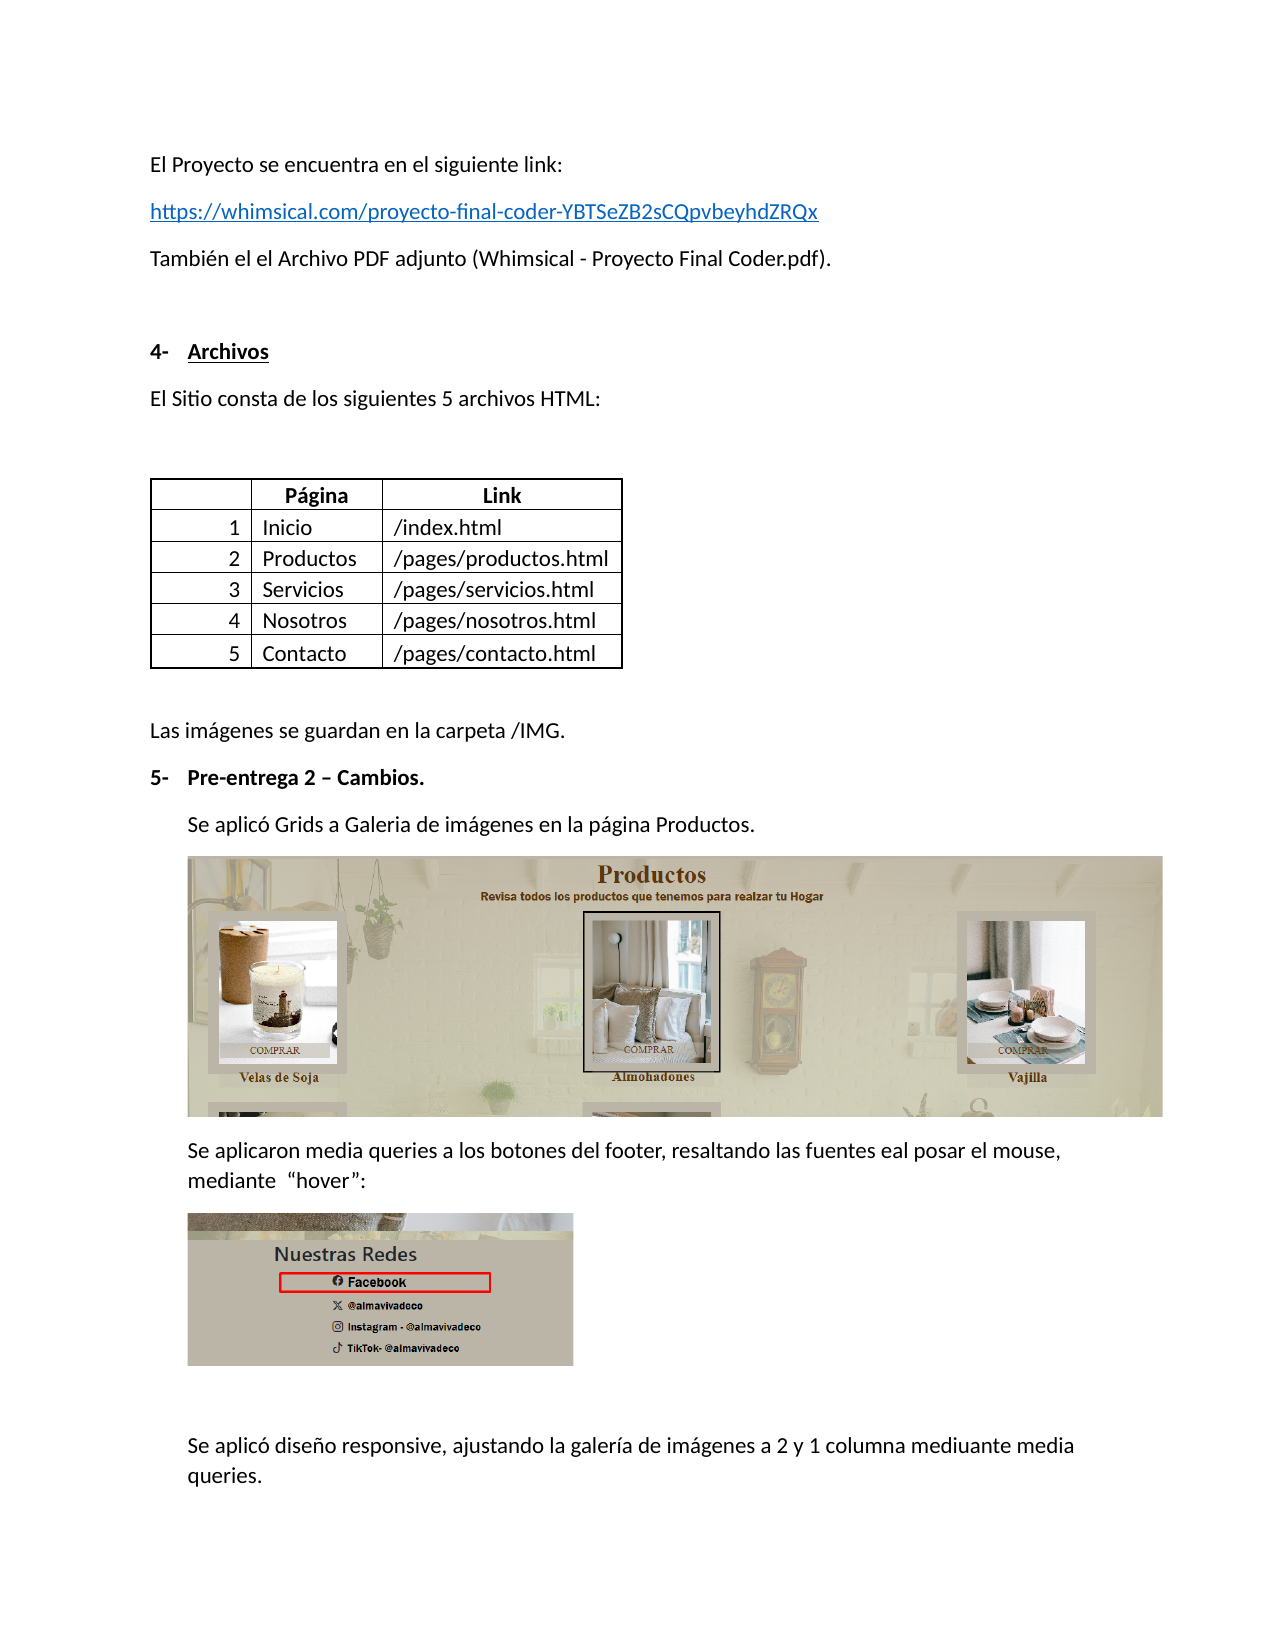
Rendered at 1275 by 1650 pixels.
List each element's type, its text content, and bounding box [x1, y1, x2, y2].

table_cell 4 [152, 604, 251, 634]
picture [187, 856, 1163, 1117]
list Archivos [150, 337, 1125, 366]
table_cell Contacto [252, 635, 382, 667]
table_cell 5 [152, 635, 251, 667]
table_cell 3 [152, 573, 251, 603]
table_cell Inicio [252, 510, 382, 541]
text https://whimsical.com/proyecto-final-coder-YBTSeZB2sCQpvbeyhdZRQx [150, 197, 1125, 225]
table_cell /pages/contacto.html [383, 635, 621, 667]
table_cell /pages/nosotros.html [383, 604, 621, 634]
table_cell 1 [152, 510, 251, 541]
list Pre-entrega 2 – Cambios. [150, 763, 1125, 791]
text Se aplicó diseño responsive, ajustando la galería de imágenes a 2 y 1 columna mediuante media queries. [187, 1431, 1125, 1489]
table_cell /index.html [383, 510, 621, 541]
text También el el Archivo PDF adjunto (Whimsical - Proyecto Final Coder.pdf). [150, 244, 1125, 272]
text Se aplicaron media queries a los botones del footer, resaltando las fuentes eal posar el mouse, mediante “hover”: [187, 1136, 1125, 1194]
picture [187, 1213, 574, 1366]
table_cell /pages/servicios.html [383, 573, 621, 603]
table_cell Nosotros [252, 604, 382, 634]
table_header [152, 480, 251, 509]
table_cell 2 [152, 542, 251, 572]
table_header Link [383, 480, 621, 509]
text El Proyecto se encuentra en el siguiente link: [150, 150, 1125, 178]
text Las imágenes se guardan en la carpeta /IMG. [150, 716, 1125, 744]
table_header Página [252, 480, 382, 509]
text El Sitio consta de los siguientes 5 archivos HTML: [150, 384, 1125, 412]
text Se aplicó Grids a Galeria de imágenes en la página Productos. [187, 810, 1125, 838]
table_cell /pages/productos.html [383, 542, 621, 572]
table_cell Productos [252, 542, 382, 572]
table_cell Servicios [252, 573, 382, 603]
